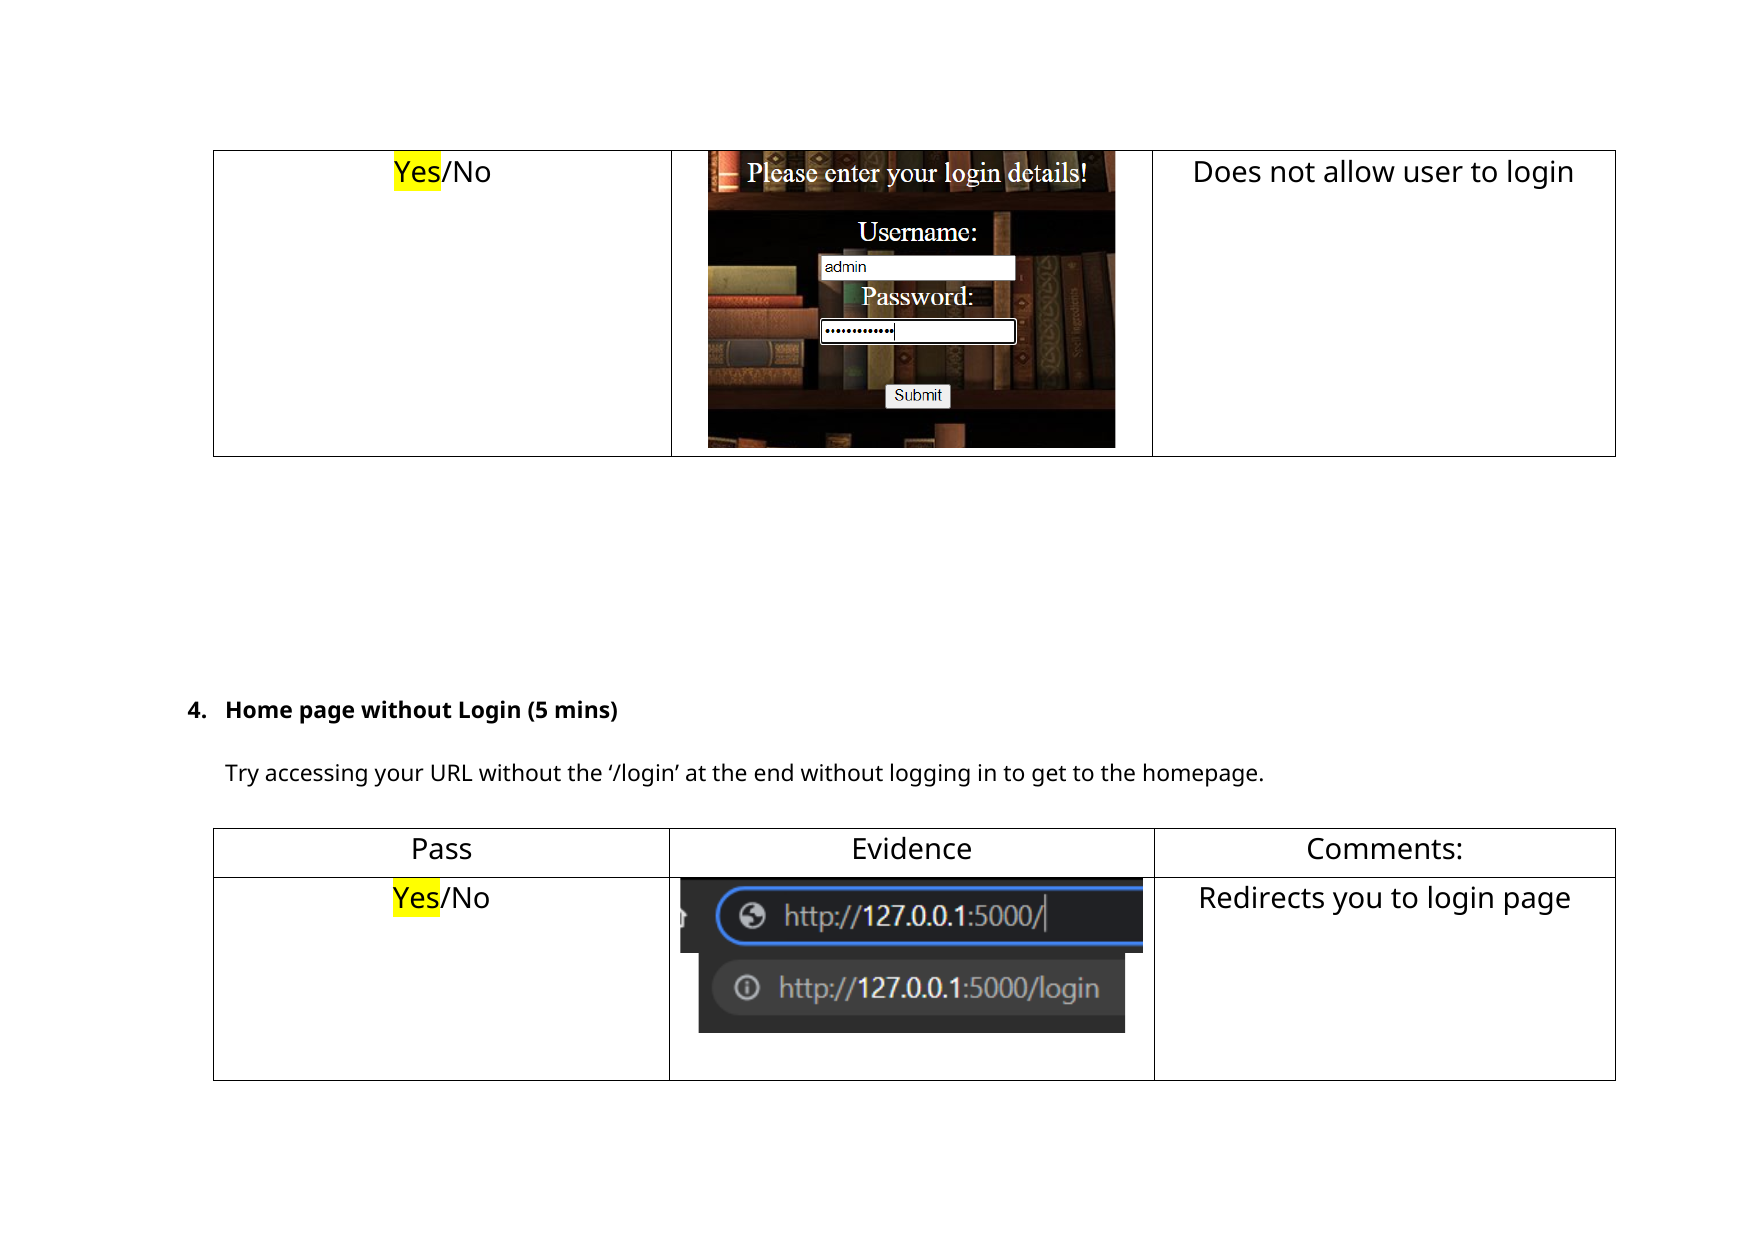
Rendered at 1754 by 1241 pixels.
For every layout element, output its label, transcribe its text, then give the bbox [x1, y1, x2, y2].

table_cell Yes/No [214, 878, 669, 1080]
list Home page without Login (5 mins) [187, 694, 1604, 726]
table_header Comments: [1155, 829, 1615, 877]
table_header Pass [214, 829, 669, 877]
table_cell [672, 151, 1152, 456]
list Try accessing your URL without the ‘/login’ at the end without logging in to get to the homepage. [225, 757, 1604, 788]
picture [708, 151, 1116, 448]
table_cell Redirects you to login page [1155, 878, 1615, 1080]
table_cell [670, 878, 1154, 1080]
table_header Evidence [670, 829, 1154, 877]
picture [680, 877, 1143, 1033]
table_cell Does not allow user to login [1153, 151, 1615, 456]
table_cell Yes/No [214, 151, 671, 456]
